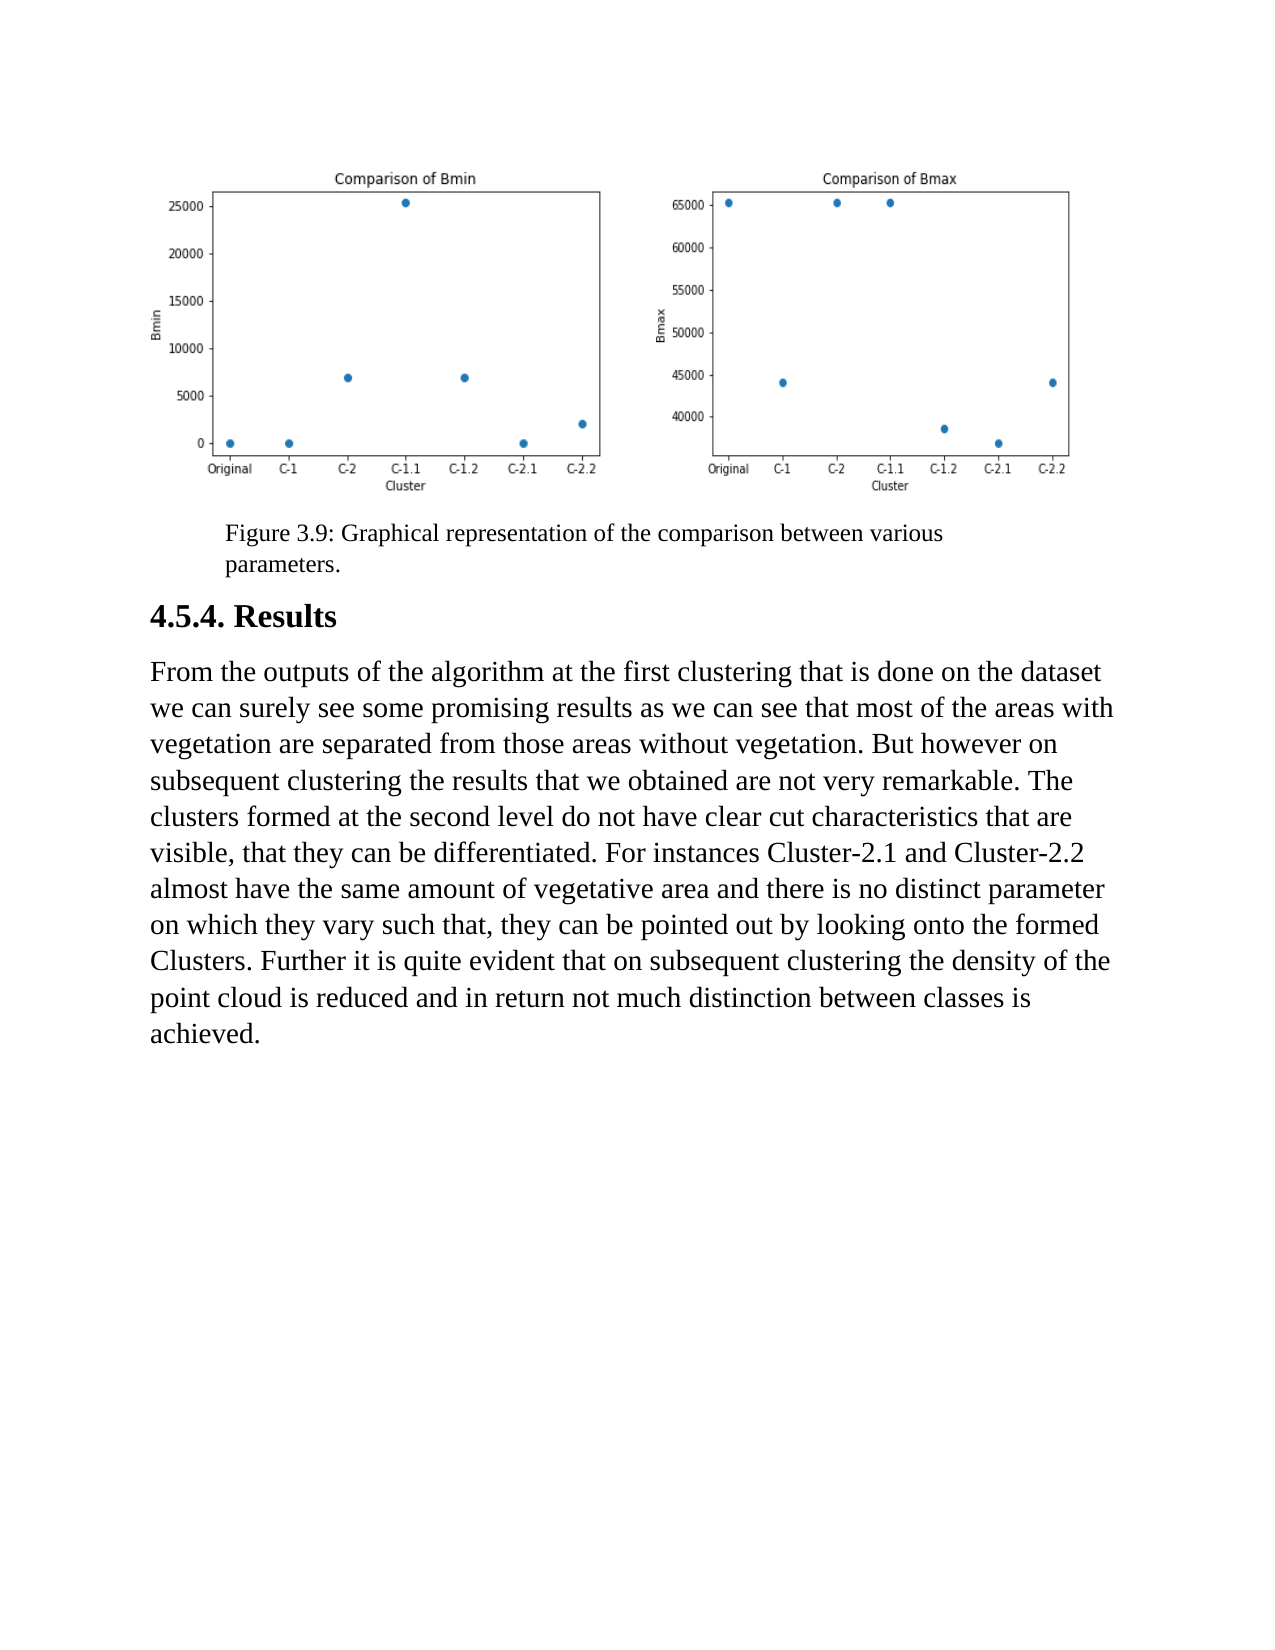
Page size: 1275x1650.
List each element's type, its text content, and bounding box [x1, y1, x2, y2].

text From the outputs of the algorithm at the first clustering that is done on the dataset we can surely see some promising results as we can see that most of the areas with vegetation are separated from those areas without vegetation. But however on subsequent clustering the results that we obtained are not very remarkable. The clusters formed at the second level do not have clear cut characteristics that are visible, that they can be differentiated. For instances Cluster-2.1 and Cluster-2.2 almost have the same amount of vegetative area and there is no distinct parameter on which they vary such that, they can be pointed out by looking onto the formed Clusters. Further it is quite evident that on subsequent clustering the density of the point cloud is reduced and in return not much distinction between classes is achieved. [150, 654, 1125, 1049]
text Figure 3.9: Graphical representation of the comparison between various parameters. [225, 518, 1125, 577]
picture [150, 150, 649, 499]
text 4.5.4. Results [150, 596, 1125, 635]
picture [655, 150, 1114, 499]
